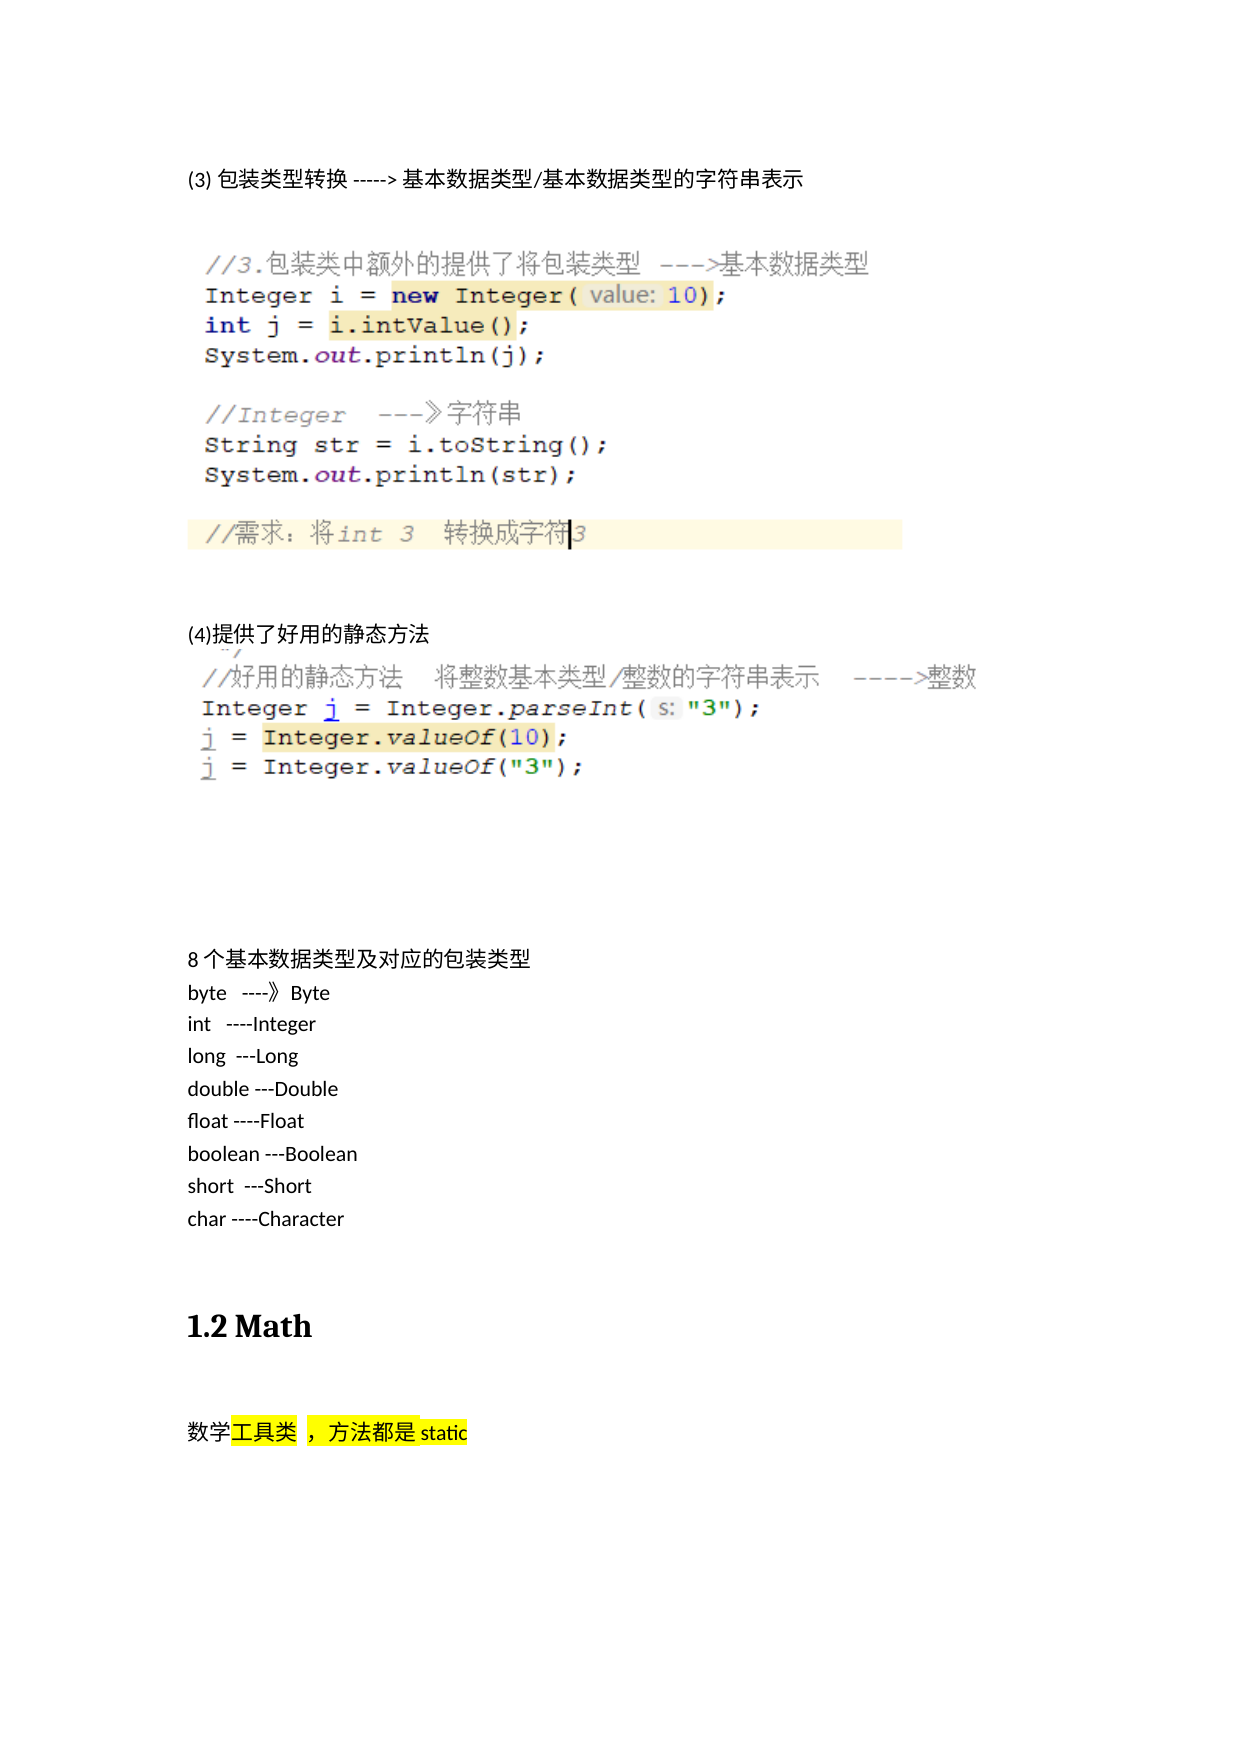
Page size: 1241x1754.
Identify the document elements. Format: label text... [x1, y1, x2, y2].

text int ----Integer [187, 1007, 1053, 1039]
text boolean ---Boolean [187, 1137, 1053, 1169]
subtitle 1.2 Math [187, 1294, 1053, 1359]
text byte ----》Byte [187, 974, 1053, 1007]
text short ---Short [187, 1169, 1053, 1202]
text double ---Double [187, 1072, 1053, 1104]
picture [187, 649, 1053, 791]
text float ----Float [187, 1104, 1053, 1137]
text 数学工具类 ，方法都是static [187, 1414, 1053, 1447]
text long ---Long [187, 1039, 1053, 1072]
picture [187, 227, 903, 556]
text (3) 包装类型转换 -----> 基本数据类型/基本数据类型的字符串表示 [187, 162, 1053, 194]
text 8个基本数据类型及对应的包装类型 [187, 942, 1053, 974]
text (4)提供了好用的静态方法 [187, 617, 1053, 649]
text char ----Character [187, 1202, 1053, 1234]
